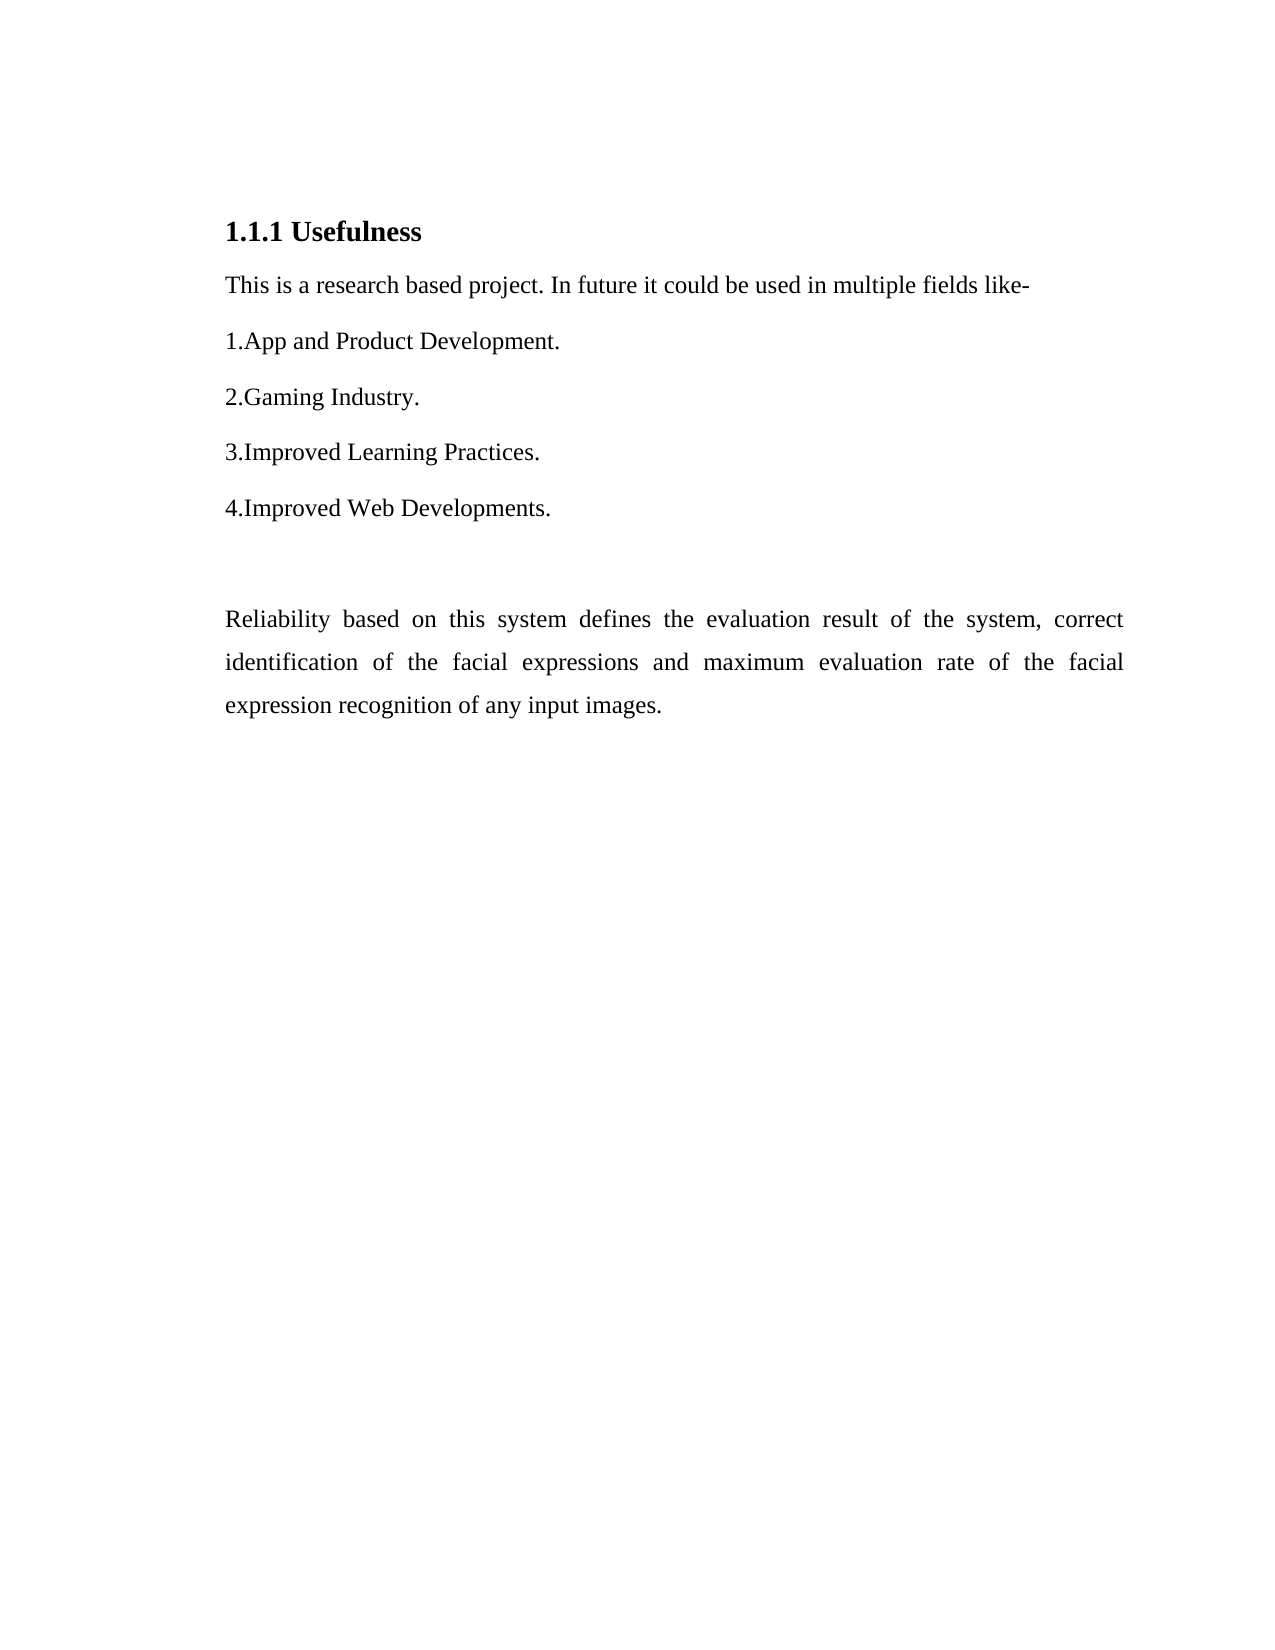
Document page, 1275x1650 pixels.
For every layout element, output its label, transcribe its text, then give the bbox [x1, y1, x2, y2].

text 1.App and Product Development. [225, 326, 1125, 355]
text 2.Gaming Industry. [225, 382, 1125, 411]
text 3.Improved Learning Practices. [225, 437, 1125, 466]
subtitle Usefulness [225, 214, 1125, 247]
text Reliability based on this system defines the evaluation result of the system, correct identification of the facial expressions and maximum evaluation rate of the facial expression recognition of any input images. [225, 604, 1125, 719]
text This is a research based project. In future it could be used in multiple fields like- [225, 271, 1125, 299]
text 4.Improved Web Developments. [225, 493, 1125, 522]
